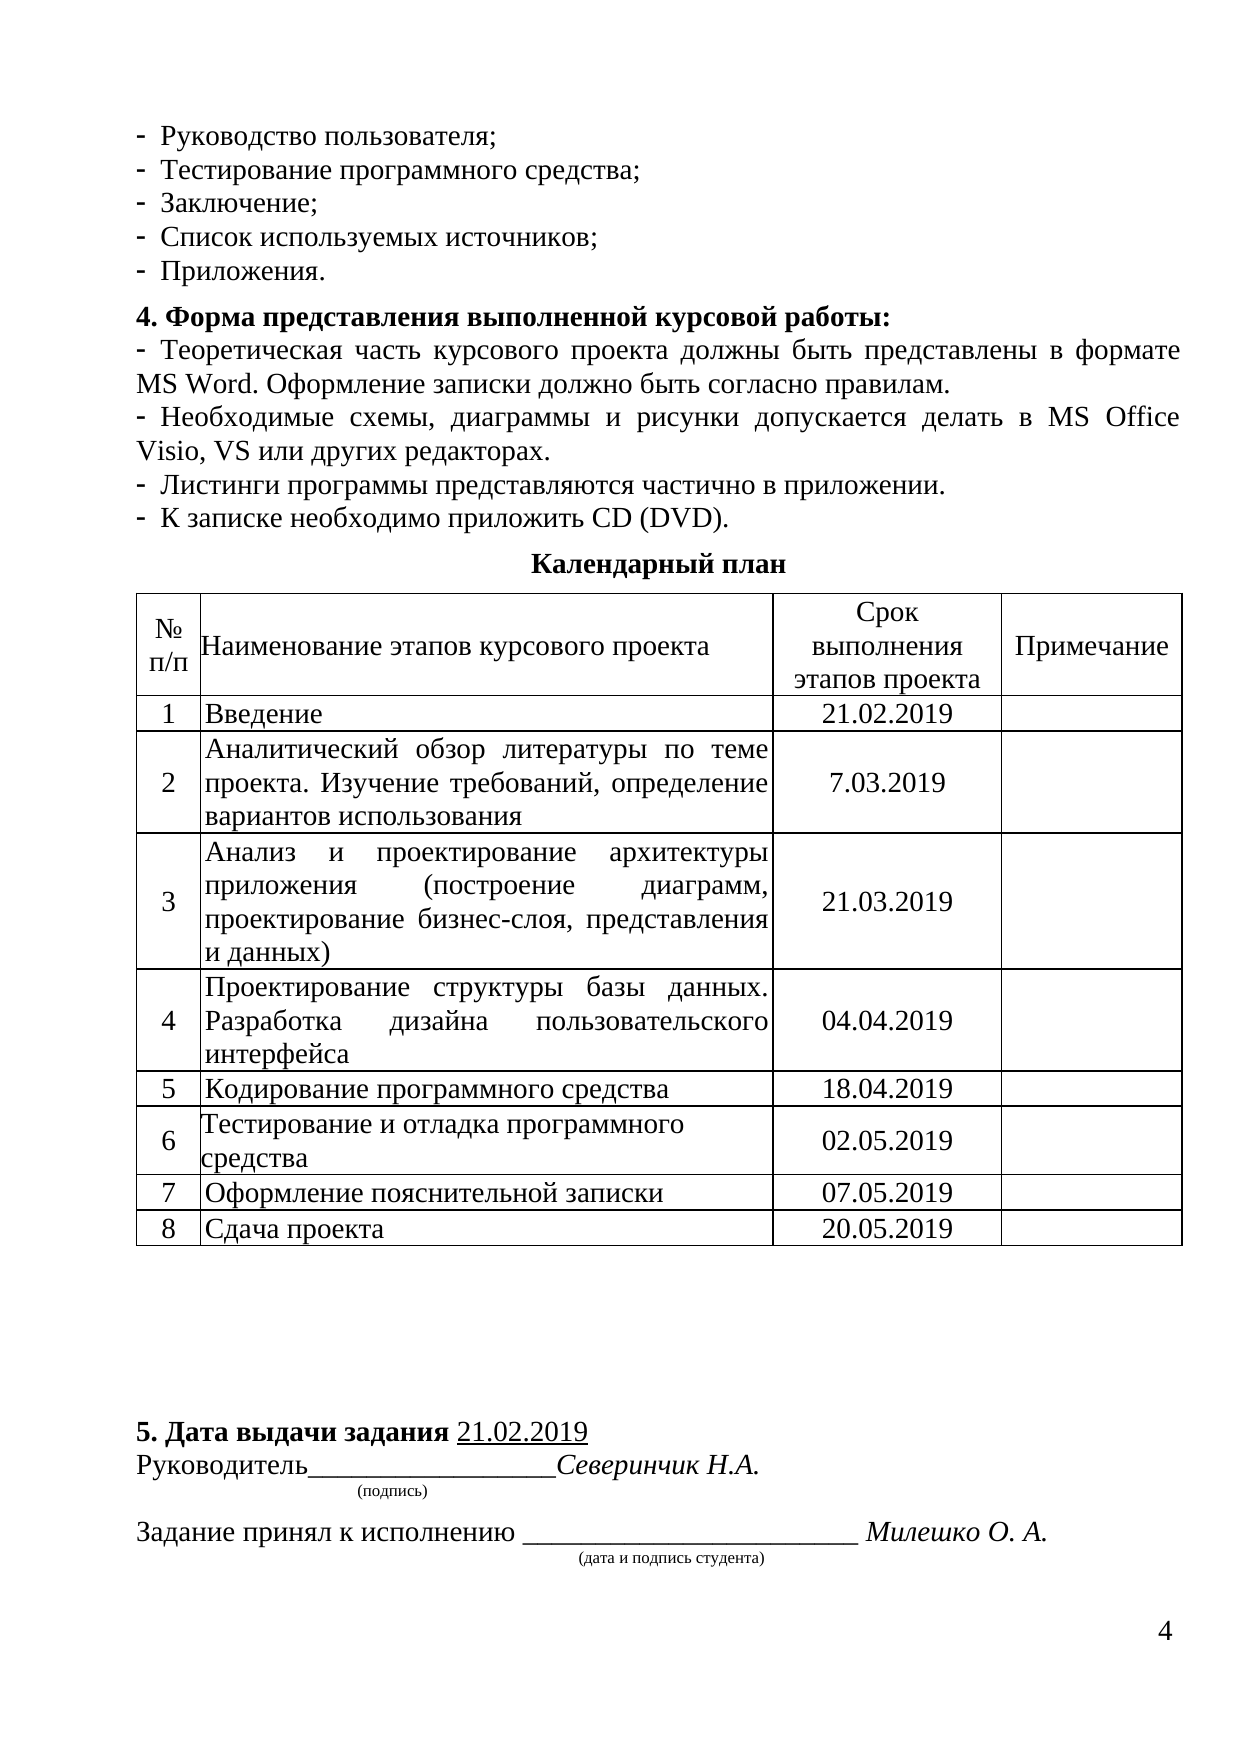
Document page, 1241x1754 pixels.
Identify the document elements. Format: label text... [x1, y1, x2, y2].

text Календарный план [136, 547, 1181, 580]
table_cell 8 [137, 1211, 200, 1244]
table_cell [1002, 970, 1181, 1070]
table_cell Анализ и проектирование архитектуры приложения (построение диаграмм, проектирование бизнес-слоя, представления и данных) [201, 834, 772, 968]
table_header Срок выполнения этапов проекта [774, 594, 1001, 695]
table_cell 21.02.2019 [774, 696, 1001, 730]
table_cell [1002, 1175, 1181, 1209]
table_cell 02.05.2019 [774, 1107, 1001, 1174]
table_cell [1002, 732, 1181, 832]
text Задание принял к исполнению _______________________ Милешко О. А. [136, 1514, 1181, 1548]
table_cell 21.03.2019 [774, 834, 1001, 968]
table_cell 2 [137, 732, 200, 832]
list Руководство пользователя; [136, 118, 1181, 152]
table_header Наименование этапов курсового проекта [201, 594, 772, 695]
list Листинги программы представляются частично в приложении. [136, 467, 1181, 500]
list Список используемых источников; [136, 219, 1181, 253]
list Заключение; [136, 185, 1181, 219]
table_cell 07.05.2019 [774, 1175, 1001, 1209]
table_cell Аналитический обзор литературы по теме проекта. Изучение требований, определение вариантов использования [201, 732, 772, 832]
table_cell 4 [137, 970, 200, 1070]
table_cell 5 [137, 1072, 200, 1105]
table_cell 6 [137, 1107, 200, 1174]
table_cell 20.05.2019 [774, 1211, 1001, 1244]
table_cell Проектирование структуры базы данных. Разработка дизайна пользовательского интерфейса [201, 970, 772, 1070]
table_header № п/п [137, 594, 200, 695]
text Руководитель_________________Северинчик Н.А. [136, 1447, 1181, 1481]
table_cell [1002, 834, 1181, 968]
table_cell [1002, 1211, 1181, 1244]
table_cell Кодирование программного средства [201, 1072, 772, 1105]
table_cell Тестирование и отладка программного средства [201, 1107, 772, 1174]
table_cell [1002, 696, 1181, 730]
table_cell 04.04.2019 [774, 970, 1001, 1070]
table_cell [1002, 1107, 1181, 1174]
table_cell Оформление пояснительной записки [201, 1175, 772, 1209]
list Приложения. [136, 253, 1181, 286]
list Тестирование программного средства; [136, 152, 1181, 185]
text 5. Дата выдачи задания 21.02.2019 [136, 1414, 1181, 1447]
text 4. Форма представления выполненной курсовой работы: [136, 299, 1181, 332]
list К записке необходимо приложить CD (DVD). [136, 500, 1181, 534]
list Необходимые схемы, диаграммы и рисунки допускается делать в MS Office Visio, VS или других редакторах. [136, 399, 1181, 467]
table_cell 1 [137, 696, 200, 730]
table_header Примечание [1002, 594, 1181, 695]
table_cell 3 [137, 834, 200, 968]
table_cell 18.04.2019 [774, 1072, 1001, 1105]
list Теоретическая часть курсового проекта должны быть представлены в формате MS Word. Оформление записки должно быть согласно правилам. [136, 332, 1181, 399]
table_cell [1002, 1072, 1181, 1105]
text (дата и подпись студента) [534, 1548, 1181, 1582]
table_cell Введение [201, 696, 772, 730]
table_cell 7.03.2019 [774, 732, 1001, 832]
text (подпись) [283, 1481, 1181, 1514]
table_cell 7 [137, 1175, 200, 1209]
table_cell Сдача проекта [201, 1211, 772, 1244]
